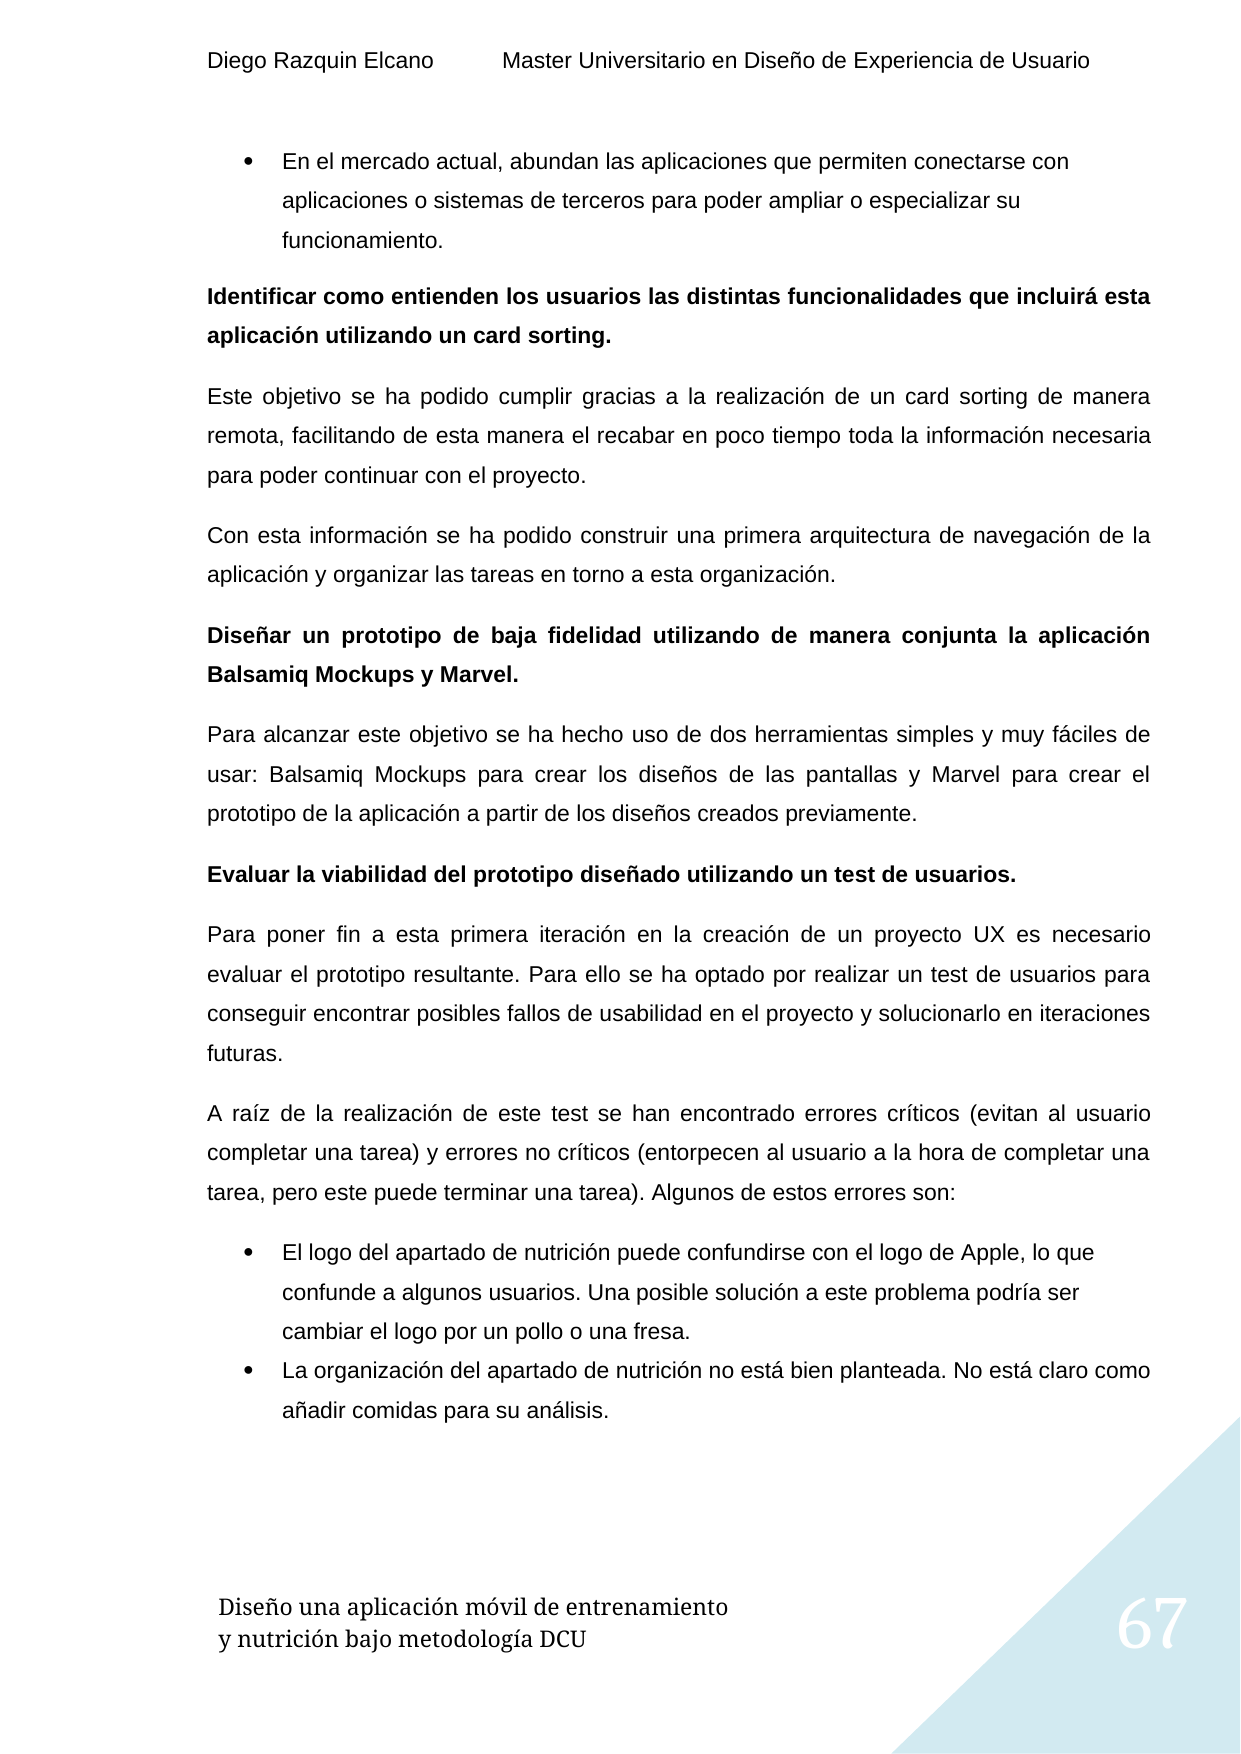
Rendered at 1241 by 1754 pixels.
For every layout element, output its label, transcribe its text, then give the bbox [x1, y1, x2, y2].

list En el mercado actual, abundan las aplicaciones que permiten conectarse con aplicaciones o sistemas de terceros para poder ampliar o especializar su funcionamiento. [244, 148, 1152, 253]
text Para alcanzar este objetivo se ha hecho uso de dos herramientas simples y muy fáciles de usar: Balsamiq Mockups para crear los diseños de las pantallas y Marvel para crear el prototipo de la aplicación a partir de los diseños creados previamente. [207, 721, 1152, 827]
text Evaluar la viabilidad del prototipo diseñado utilizando un test de usuarios. [207, 861, 1152, 887]
list La organización del apartado de nutrición no está bien planteada. No está claro como añadir comidas para su análisis. [244, 1357, 1152, 1423]
text Este objetivo se ha podido cumplir gracias a la realización de un card sorting de manera remota, facilitando de esta manera el recabar en poco tiempo toda la información necesaria para poder continuar con el proyecto. [207, 383, 1152, 488]
text Para poner fin a esta primera iteración en la creación de un proyecto UX es necesario evaluar el prototipo resultante. Para ello se ha optado por realizar un test de usuarios para conseguir encontrar posibles fallos de usabilidad en el proyecto y solucionarlo en iteraciones futuras. [207, 921, 1152, 1066]
text Identificar como entienden los usuarios las distintas funcionalidades que incluirá esta aplicación utilizando un card sorting. [207, 283, 1152, 349]
text A raíz de la realización de este test se han encontrado errores críticos (evitan al usuario completar una tarea) y errores no críticos (entorpecen al usuario a la hora de completar una tarea, pero este puede terminar una tarea). Algunos de estos errores son: [207, 1100, 1152, 1205]
text Con esta información se ha podido construir una primera arquitectura de navegación de la aplicación y organizar las tareas en torno a esta organización. [207, 522, 1152, 588]
list El logo del apartado de nutrición puede confundirse con el logo de Apple, lo que confunde a algunos usuarios. Una posible solución a este problema podría ser cambiar el logo por un pollo o una fresa. [244, 1239, 1152, 1344]
text Diseñar un prototipo de baja fidelidad utilizando de manera conjunta la aplicación Balsamiq Mockups y Marvel. [207, 622, 1152, 687]
